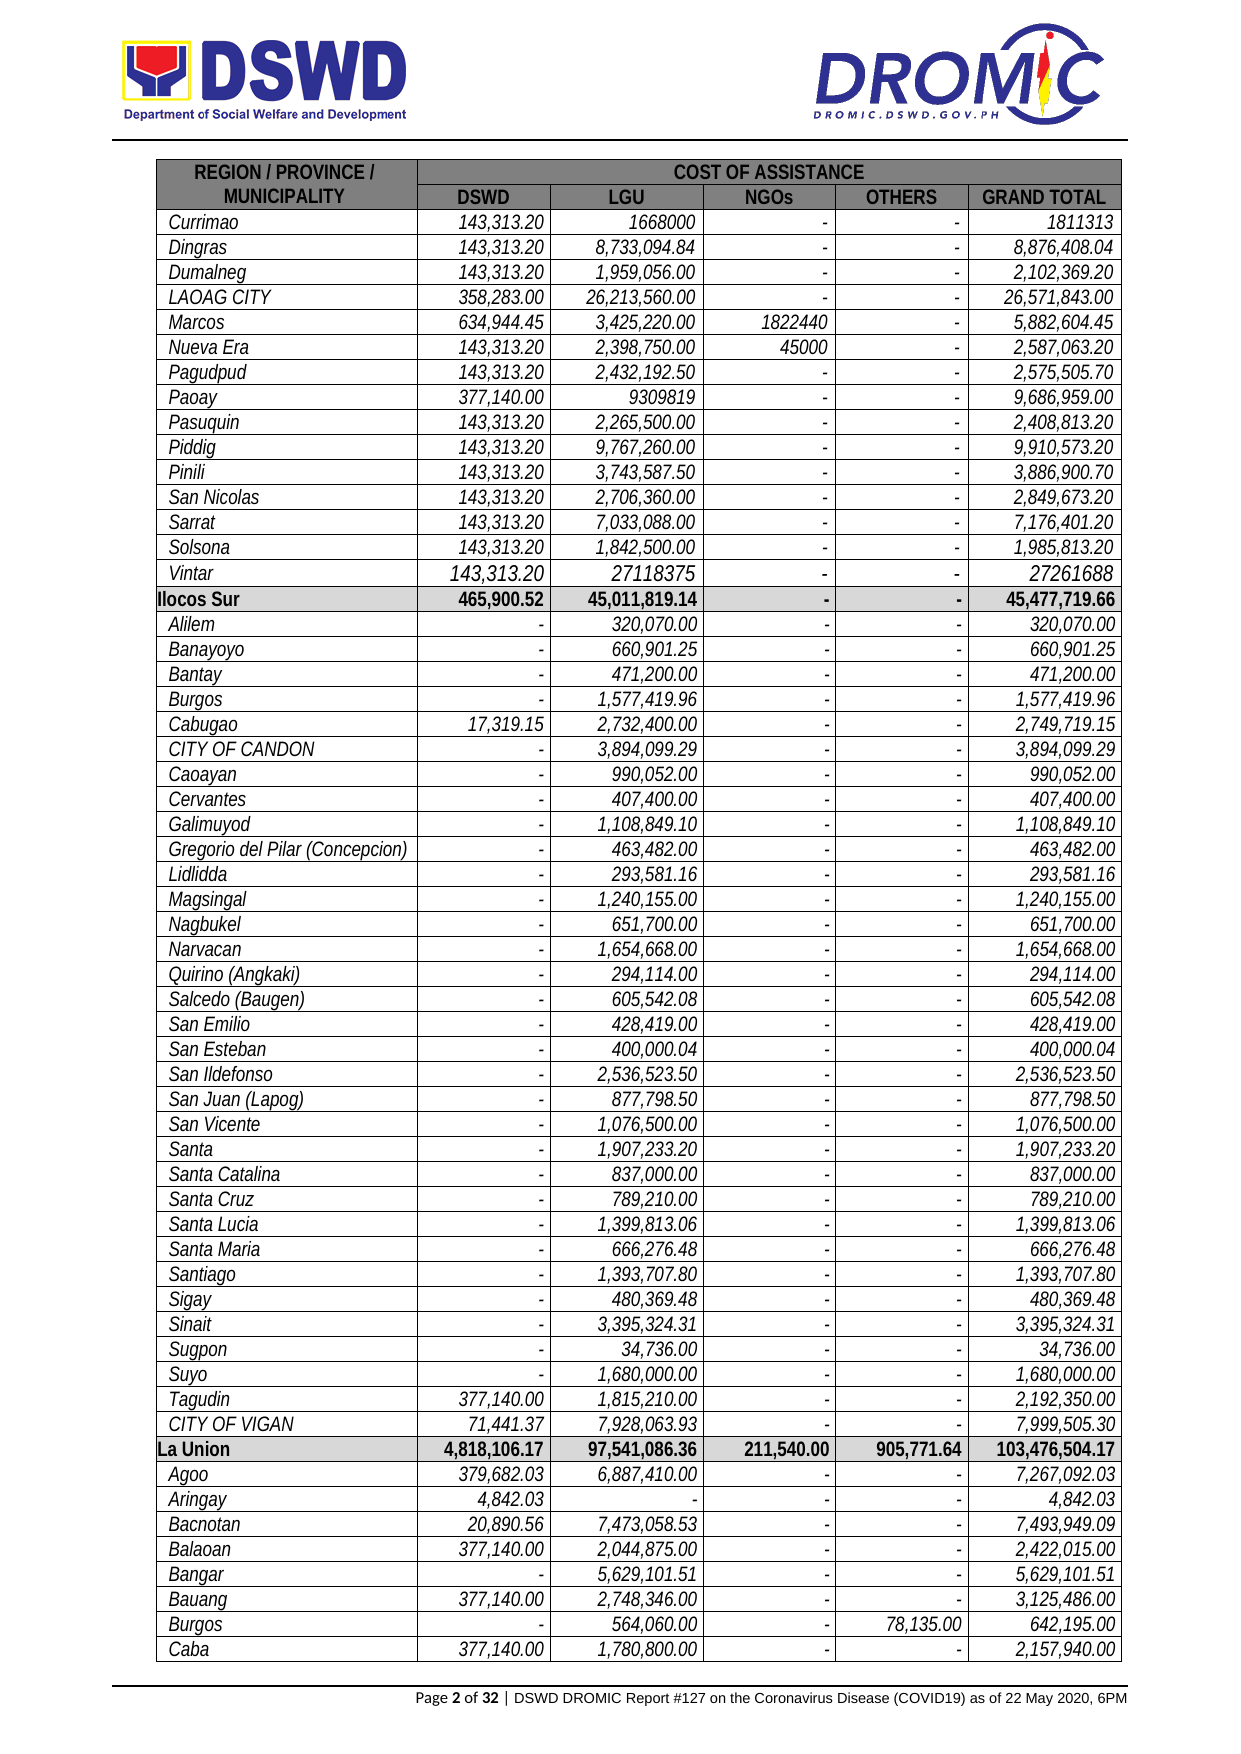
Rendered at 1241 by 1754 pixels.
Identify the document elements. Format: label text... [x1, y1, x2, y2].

table_cell 143,313.20 [418, 360, 550, 384]
table_cell - [704, 612, 835, 636]
table_cell - [836, 662, 968, 686]
table_cell - [836, 837, 968, 861]
table_cell 666,276.48 [551, 1237, 703, 1261]
table_cell - [704, 1037, 835, 1061]
table_cell Santa Catalina [168, 1162, 417, 1186]
table_cell 3,425,220.00 [551, 310, 703, 334]
table_cell [157, 1637, 168, 1661]
table_cell [157, 285, 168, 309]
table_cell CITY OF VIGAN [168, 1412, 417, 1436]
table_cell Cervantes [168, 787, 417, 811]
table_cell 605,542.08 [969, 987, 1121, 1011]
table_cell 143,313.20 [418, 235, 550, 259]
table_cell [157, 235, 168, 259]
table_cell - [836, 535, 968, 559]
table_cell - [836, 1537, 968, 1561]
table_cell [157, 1237, 168, 1261]
table_cell [157, 1187, 168, 1211]
table_cell 1,076,500.00 [969, 1112, 1121, 1136]
table_cell 1,399,813.06 [969, 1212, 1121, 1236]
table_cell - [418, 912, 550, 936]
table_cell - [836, 937, 968, 961]
table_cell - [836, 687, 968, 711]
table_cell [157, 1562, 168, 1586]
table_cell [157, 637, 168, 661]
table_cell [157, 1587, 168, 1611]
table_cell Dumalneg [168, 260, 417, 284]
table_cell - [836, 1312, 968, 1336]
table_cell - [704, 712, 835, 736]
table_cell - [418, 1037, 550, 1061]
table_cell 320,070.00 [551, 612, 703, 636]
table_cell Currimao [168, 210, 417, 234]
table_cell Bacnotan [168, 1512, 417, 1536]
table_cell Quirino (Angkaki) [168, 962, 417, 986]
table_cell [157, 1262, 168, 1286]
table_cell - [418, 837, 550, 861]
table_cell Banayoyo [168, 637, 417, 661]
table_cell [157, 535, 168, 559]
table_cell - [704, 1087, 835, 1111]
table_cell Nueva Era [168, 335, 417, 359]
table_cell Bauang [168, 1587, 417, 1611]
table_cell 27118375 [551, 560, 703, 586]
table_cell Bantay [168, 662, 417, 686]
table_cell - [704, 1287, 835, 1311]
table_cell 293,581.16 [551, 862, 703, 886]
table_cell [157, 510, 168, 534]
table_cell 1668000 [551, 210, 703, 234]
table_cell - [704, 385, 835, 409]
table_cell [157, 1287, 168, 1311]
table_cell 1,680,000.00 [969, 1362, 1121, 1386]
table_cell 1,577,419.96 [551, 687, 703, 711]
table_cell 2,575,505.70 [969, 360, 1121, 384]
table_cell 45000 [704, 335, 835, 359]
table_cell - [836, 1087, 968, 1111]
table_cell - [704, 560, 835, 586]
table_cell [157, 1412, 168, 1436]
table_cell - [704, 1562, 835, 1586]
table_cell - [836, 1462, 968, 1486]
table_cell - [704, 687, 835, 711]
table_cell [157, 460, 168, 484]
table_cell - [836, 912, 968, 936]
table_cell Bangar [168, 1562, 417, 1586]
table_cell NGOs [704, 185, 835, 209]
table_cell [157, 837, 168, 861]
table_cell - [704, 1187, 835, 1211]
table_cell 480,369.48 [551, 1287, 703, 1311]
table_cell 20,890.56 [418, 1512, 550, 1536]
table_cell [157, 712, 168, 736]
table_cell [157, 662, 168, 686]
table_cell 3,395,324.31 [551, 1312, 703, 1336]
table_cell 2,732,400.00 [551, 712, 703, 736]
table_cell 2,157,940.00 [969, 1637, 1121, 1661]
table_cell - [704, 410, 835, 434]
table_cell 2,587,063.20 [969, 335, 1121, 359]
table_cell [157, 887, 168, 911]
table_cell - [704, 535, 835, 559]
table_cell [157, 1162, 168, 1186]
table_cell 377,140.00 [418, 1537, 550, 1561]
table_cell 877,798.50 [969, 1087, 1121, 1111]
table_cell - [418, 1162, 550, 1186]
table_cell 1,393,707.80 [551, 1262, 703, 1286]
table_cell 605,542.08 [551, 987, 703, 1011]
table_cell - [704, 1612, 835, 1636]
table_cell [157, 1112, 168, 1136]
table_cell - [836, 862, 968, 886]
table_cell 4,842.03 [418, 1487, 550, 1511]
table_cell [157, 310, 168, 334]
table_cell 293,581.16 [969, 862, 1121, 886]
table_cell - [704, 962, 835, 986]
table_cell [157, 1212, 168, 1236]
table_cell - [704, 1337, 835, 1361]
table_cell - [418, 1212, 550, 1236]
table_cell [157, 1362, 168, 1386]
table_cell 2,706,360.00 [551, 485, 703, 509]
table_cell Paoay [168, 385, 417, 409]
table_cell - [704, 1587, 835, 1611]
table_cell - [704, 1412, 835, 1436]
table_cell 45,477,719.66 [969, 587, 1121, 611]
table_cell - [418, 637, 550, 661]
table_cell 71,441.37 [418, 1412, 550, 1436]
table_cell [157, 260, 168, 284]
table_cell [157, 485, 168, 509]
table_cell 45,011,819.14 [551, 587, 703, 611]
table_cell 7,176,401.20 [969, 510, 1121, 534]
table_cell - [836, 460, 968, 484]
table_cell - [418, 987, 550, 1011]
table_cell - [704, 1462, 835, 1486]
table_cell - [418, 812, 550, 836]
table_cell - [836, 587, 968, 611]
table_cell 2,749,719.15 [969, 712, 1121, 736]
table_cell 7,267,092.03 [969, 1462, 1121, 1486]
table_cell 1,577,419.96 [969, 687, 1121, 711]
table_cell - [836, 435, 968, 459]
table_cell 1,985,813.20 [969, 535, 1121, 559]
table_cell [157, 410, 168, 434]
table_cell 1,654,668.00 [551, 937, 703, 961]
table_cell 2,849,673.20 [969, 485, 1121, 509]
table_cell 2,408,813.20 [969, 410, 1121, 434]
table_cell 3,743,587.50 [551, 460, 703, 484]
table_cell - [836, 987, 968, 1011]
table_cell 2,536,523.50 [969, 1062, 1121, 1086]
table_cell 1,399,813.06 [551, 1212, 703, 1236]
table_cell 471,200.00 [551, 662, 703, 686]
table_cell San Vicente [168, 1112, 417, 1136]
table_cell 377,140.00 [418, 1637, 550, 1661]
table_cell 143,313.20 [418, 535, 550, 559]
table_cell [157, 1487, 168, 1511]
table_cell - [704, 285, 835, 309]
table_cell Pasuquin [168, 410, 417, 434]
table_cell 9,686,959.00 [969, 385, 1121, 409]
table_cell 143,313.20 [418, 485, 550, 509]
table_cell - [836, 285, 968, 309]
table_cell - [836, 737, 968, 761]
table_cell Aringay [168, 1487, 417, 1511]
table_cell - [836, 1187, 968, 1211]
table_cell - [704, 887, 835, 911]
table_cell 2,192,350.00 [969, 1387, 1121, 1411]
table_cell 1,393,707.80 [969, 1262, 1121, 1286]
table_cell 34,736.00 [969, 1337, 1121, 1361]
table_cell - [418, 662, 550, 686]
table_cell 143,313.20 [418, 460, 550, 484]
table_cell - [418, 1012, 550, 1036]
table_cell 143,313.20 [418, 410, 550, 434]
table_cell - [704, 1137, 835, 1161]
table_cell - [836, 1412, 968, 1436]
table_cell - [704, 762, 835, 786]
table_cell - [836, 1387, 968, 1411]
table_cell 9309819 [551, 385, 703, 409]
table_cell - [836, 260, 968, 284]
table_cell [157, 1462, 168, 1486]
table_cell Piddig [168, 435, 417, 459]
table_cell - [418, 1287, 550, 1311]
table_cell 3,125,486.00 [969, 1587, 1121, 1611]
table_cell 1,907,233.20 [551, 1137, 703, 1161]
table_cell OTHERS [836, 185, 968, 209]
table_cell - [836, 1362, 968, 1386]
table_cell CITY OF CANDON [168, 737, 417, 761]
table_cell [157, 1612, 168, 1636]
table_cell - [836, 812, 968, 836]
table_cell - [551, 1487, 703, 1511]
table_cell - [418, 1062, 550, 1086]
table_cell 143,313.20 [418, 260, 550, 284]
table_cell 2,044,875.00 [551, 1537, 703, 1561]
table_header COST OF ASSISTANCE [418, 160, 1121, 184]
table_cell - [836, 410, 968, 434]
table_cell 428,419.00 [551, 1012, 703, 1036]
table_cell - [704, 510, 835, 534]
table_cell - [836, 210, 968, 234]
table_cell 2,398,750.00 [551, 335, 703, 359]
table_cell - [418, 887, 550, 911]
table_cell San Juan (Lapog) [168, 1087, 417, 1111]
table_cell [157, 1312, 168, 1336]
table_cell Vintar [168, 560, 417, 586]
table_cell - [418, 737, 550, 761]
table_cell - [704, 587, 835, 611]
table_cell Solsona [168, 535, 417, 559]
table_cell - [704, 235, 835, 259]
table_cell 3,395,324.31 [969, 1312, 1121, 1336]
table_cell - [836, 560, 968, 586]
table_cell 377,140.00 [418, 1587, 550, 1611]
table_cell Sugpon [168, 1337, 417, 1361]
table_cell 26,571,843.00 [969, 285, 1121, 309]
table_cell - [704, 1262, 835, 1286]
table_cell 3,894,099.29 [551, 737, 703, 761]
table_cell GRAND TOTAL [969, 185, 1121, 209]
table_cell 2,536,523.50 [551, 1062, 703, 1086]
table_cell 211,540.00 [704, 1437, 835, 1461]
table_cell Cabugao [168, 712, 417, 736]
table_cell 1,815,210.00 [551, 1387, 703, 1411]
table_cell 877,798.50 [551, 1087, 703, 1111]
table_cell - [704, 1487, 835, 1511]
table_cell - [418, 1087, 550, 1111]
table_cell 1,108,849.10 [551, 812, 703, 836]
table_cell 651,700.00 [969, 912, 1121, 936]
table_cell - [704, 435, 835, 459]
table_cell 4,842.03 [969, 1487, 1121, 1511]
table_cell - [418, 787, 550, 811]
table_cell - [704, 360, 835, 384]
table_cell 1822440 [704, 310, 835, 334]
table_cell [157, 1537, 168, 1561]
table_cell 1,907,233.20 [969, 1137, 1121, 1161]
table_cell - [418, 1362, 550, 1386]
table_cell [157, 335, 168, 359]
table_cell - [704, 737, 835, 761]
table_cell - [704, 837, 835, 861]
table_cell 8,876,408.04 [969, 235, 1121, 259]
table_cell Salcedo (Baugen) [168, 987, 417, 1011]
table_cell - [704, 1537, 835, 1561]
table_cell 103,476,504.17 [969, 1437, 1121, 1461]
table_cell [157, 1062, 168, 1086]
table_cell 377,140.00 [418, 1387, 550, 1411]
table_cell Lidlidda [168, 862, 417, 886]
table_cell - [418, 1112, 550, 1136]
table_cell Magsingal [168, 887, 417, 911]
table_cell - [704, 485, 835, 509]
table_header REGION / PROVINCE / MUNICIPALITY [157, 160, 417, 209]
table_cell 789,210.00 [969, 1187, 1121, 1211]
table_cell 358,283.00 [418, 285, 550, 309]
table_cell 666,276.48 [969, 1237, 1121, 1261]
table_cell Agoo [168, 1462, 417, 1486]
table_cell Sigay [168, 1287, 417, 1311]
table_cell 660,901.25 [969, 637, 1121, 661]
table_cell [157, 787, 168, 811]
table_cell [157, 737, 168, 761]
table_cell 143,313.20 [418, 210, 550, 234]
table_cell LGU [551, 185, 703, 209]
table_cell [157, 612, 168, 636]
table_cell DSWD [418, 185, 550, 209]
table_cell Suyo [168, 1362, 417, 1386]
table_cell - [836, 762, 968, 786]
table_cell 1,654,668.00 [969, 937, 1121, 961]
table_cell Pagudpud [168, 360, 417, 384]
table_cell 294,114.00 [551, 962, 703, 986]
table_cell 2,265,500.00 [551, 410, 703, 434]
table_cell San Nicolas [168, 485, 417, 509]
table_cell - [704, 1112, 835, 1136]
table_cell [157, 1037, 168, 1061]
table_cell - [836, 1487, 968, 1511]
table_cell [157, 862, 168, 886]
table_cell 8,733,094.84 [551, 235, 703, 259]
table_cell - [836, 1587, 968, 1611]
table_cell - [704, 1512, 835, 1536]
table_cell 400,000.04 [969, 1037, 1121, 1061]
table_cell - [704, 987, 835, 1011]
table_cell 9,767,260.00 [551, 435, 703, 459]
table_cell - [418, 1612, 550, 1636]
table_cell 34,736.00 [551, 1337, 703, 1361]
table_cell [157, 1087, 168, 1111]
table_cell - [704, 1637, 835, 1661]
table_cell 17,319.15 [418, 712, 550, 736]
table_cell [157, 560, 168, 586]
table_cell - [836, 787, 968, 811]
table_cell - [704, 210, 835, 234]
table_cell 2,748,346.00 [551, 1587, 703, 1611]
table_cell 97,541,086.36 [551, 1437, 703, 1461]
table_cell [157, 1137, 168, 1161]
table_cell - [836, 1062, 968, 1086]
table_cell 400,000.04 [551, 1037, 703, 1061]
table_cell Santa Cruz [168, 1187, 417, 1211]
table_cell [157, 1387, 168, 1411]
table_cell Galimuyod [168, 812, 417, 836]
table_cell Dingras [168, 235, 417, 259]
table_cell Santa Maria [168, 1237, 417, 1261]
table_cell 1,842,500.00 [551, 535, 703, 559]
table_cell 407,400.00 [551, 787, 703, 811]
table_cell 2,422,015.00 [969, 1537, 1121, 1561]
table_cell [157, 687, 168, 711]
table_cell [157, 962, 168, 986]
table_cell - [836, 1112, 968, 1136]
table_cell [157, 435, 168, 459]
table_cell 990,052.00 [969, 762, 1121, 786]
table_cell 471,200.00 [969, 662, 1121, 686]
table_cell 3,886,900.70 [969, 460, 1121, 484]
table_cell - [836, 962, 968, 986]
table_cell - [704, 1062, 835, 1086]
table_cell 143,313.20 [418, 510, 550, 534]
table_cell - [836, 1337, 968, 1361]
table_cell - [418, 1312, 550, 1336]
table_cell 564,060.00 [551, 1612, 703, 1636]
table_cell San Ildefonso [168, 1062, 417, 1086]
table_cell 837,000.00 [969, 1162, 1121, 1186]
table_cell 2,102,369.20 [969, 260, 1121, 284]
table_cell - [418, 687, 550, 711]
table_cell 377,140.00 [418, 385, 550, 409]
table_cell Nagbukel [168, 912, 417, 936]
table_cell - [418, 937, 550, 961]
table_cell 5,882,604.45 [969, 310, 1121, 334]
table_cell - [704, 662, 835, 686]
table_cell 1811313 [969, 210, 1121, 234]
table_cell - [418, 1262, 550, 1286]
table_cell - [418, 1137, 550, 1161]
table_cell 1,959,056.00 [551, 260, 703, 284]
table_cell 7,473,058.53 [551, 1512, 703, 1536]
table_cell La Union [157, 1437, 417, 1461]
table_cell [157, 360, 168, 384]
table_cell - [836, 1562, 968, 1586]
table_cell - [704, 812, 835, 836]
table_cell Santiago [168, 1262, 417, 1286]
table_cell San Esteban [168, 1037, 417, 1061]
table_cell - [418, 762, 550, 786]
table_cell 1,680,000.00 [551, 1362, 703, 1386]
picture [781, 23, 1133, 125]
table_cell 463,482.00 [969, 837, 1121, 861]
table_cell - [704, 937, 835, 961]
table_cell Marcos [168, 310, 417, 334]
table_cell 2,432,192.50 [551, 360, 703, 384]
table_cell Burgos [168, 1612, 417, 1636]
table_cell - [418, 1337, 550, 1361]
table_cell - [836, 385, 968, 409]
table_cell 7,493,949.09 [969, 1512, 1121, 1536]
table_cell 428,419.00 [969, 1012, 1121, 1036]
table_cell - [836, 1037, 968, 1061]
table_cell [157, 1337, 168, 1361]
table_cell 789,210.00 [551, 1187, 703, 1211]
table_cell - [836, 485, 968, 509]
table_cell Tagudin [168, 1387, 417, 1411]
table_cell - [704, 912, 835, 936]
table_cell Gregorio del Pilar (Concepcion) [168, 837, 417, 861]
table_cell 463,482.00 [551, 837, 703, 861]
table_cell - [704, 1012, 835, 1036]
table_cell 6,887,410.00 [551, 1462, 703, 1486]
table_cell 465,900.52 [418, 587, 550, 611]
table_cell 407,400.00 [969, 787, 1121, 811]
table_cell 990,052.00 [551, 762, 703, 786]
table_cell 379,682.03 [418, 1462, 550, 1486]
table_cell 642,195.00 [969, 1612, 1121, 1636]
table_cell LAOAG CITY [168, 285, 417, 309]
table_cell 651,700.00 [551, 912, 703, 936]
table_cell - [836, 310, 968, 334]
table_cell Alilem [168, 612, 417, 636]
table_cell - [836, 1012, 968, 1036]
table_cell - [418, 862, 550, 886]
table_cell Santa Lucia [168, 1212, 417, 1236]
table_cell - [836, 612, 968, 636]
table_cell - [836, 1212, 968, 1236]
table_cell 5,629,101.51 [551, 1562, 703, 1586]
table_cell 143,313.20 [418, 435, 550, 459]
table_cell 3,894,099.29 [969, 737, 1121, 761]
table_cell [157, 385, 168, 409]
table_cell [157, 912, 168, 936]
table_cell - [704, 637, 835, 661]
table_cell 1,240,155.00 [551, 887, 703, 911]
table_cell 143,313.20 [418, 560, 550, 586]
table_cell 5,629,101.51 [969, 1562, 1121, 1586]
table_cell 634,944.45 [418, 310, 550, 334]
table_cell - [836, 360, 968, 384]
table_cell - [704, 787, 835, 811]
table_cell Caoayan [168, 762, 417, 786]
table_cell 7,033,088.00 [551, 510, 703, 534]
table_cell - [836, 1162, 968, 1186]
table_cell - [836, 1237, 968, 1261]
table_cell - [704, 260, 835, 284]
table_cell 78,135.00 [836, 1612, 968, 1636]
table_cell - [418, 612, 550, 636]
table_cell - [704, 1212, 835, 1236]
table_cell 480,369.48 [969, 1287, 1121, 1311]
table_cell - [704, 1237, 835, 1261]
table_cell - [836, 1137, 968, 1161]
table_cell - [704, 460, 835, 484]
table_cell [157, 1512, 168, 1536]
table_cell 1,076,500.00 [551, 1112, 703, 1136]
table_cell - [836, 335, 968, 359]
table_cell - [836, 235, 968, 259]
table_cell Ilocos Sur [157, 587, 417, 611]
table_cell - [704, 1312, 835, 1336]
table_cell [157, 812, 168, 836]
table_cell - [836, 1262, 968, 1286]
table_cell - [836, 1512, 968, 1536]
table_cell - [704, 1162, 835, 1186]
picture [112, 37, 417, 125]
table_cell 660,901.25 [551, 637, 703, 661]
table_cell San Emilio [168, 1012, 417, 1036]
table_cell - [418, 962, 550, 986]
table_cell 1,780,800.00 [551, 1637, 703, 1661]
table_cell [157, 987, 168, 1011]
table_cell [157, 762, 168, 786]
table_cell - [418, 1187, 550, 1211]
table_cell - [418, 1562, 550, 1586]
table_cell - [836, 1287, 968, 1311]
table_cell - [836, 712, 968, 736]
table_cell - [704, 1362, 835, 1386]
table_cell 1,240,155.00 [969, 887, 1121, 911]
table_cell Narvacan [168, 937, 417, 961]
table_cell 320,070.00 [969, 612, 1121, 636]
table_cell Sarrat [168, 510, 417, 534]
table_cell 905,771.64 [836, 1437, 968, 1461]
table_cell Sinait [168, 1312, 417, 1336]
table_cell 26,213,560.00 [551, 285, 703, 309]
table_cell 7,999,505.30 [969, 1412, 1121, 1436]
table_cell - [836, 637, 968, 661]
table_cell - [836, 887, 968, 911]
table_cell Burgos [168, 687, 417, 711]
table_cell - [836, 1637, 968, 1661]
table_cell 4,818,106.17 [418, 1437, 550, 1461]
table_cell Balaoan [168, 1537, 417, 1561]
table_cell Pinili [168, 460, 417, 484]
table_cell Caba [168, 1637, 417, 1661]
table_cell - [418, 1237, 550, 1261]
table_cell 294,114.00 [969, 962, 1121, 986]
table_cell 837,000.00 [551, 1162, 703, 1186]
table_cell 1,108,849.10 [969, 812, 1121, 836]
table_cell - [704, 1387, 835, 1411]
table_cell Santa [168, 1137, 417, 1161]
table_cell 9,910,573.20 [969, 435, 1121, 459]
table_cell [157, 937, 168, 961]
table_cell 143,313.20 [418, 335, 550, 359]
table_cell [157, 210, 168, 234]
table_cell 7,928,063.93 [551, 1412, 703, 1436]
table_cell - [704, 862, 835, 886]
table_cell 27261688 [969, 560, 1121, 586]
table_cell [157, 1012, 168, 1036]
table_cell - [836, 510, 968, 534]
